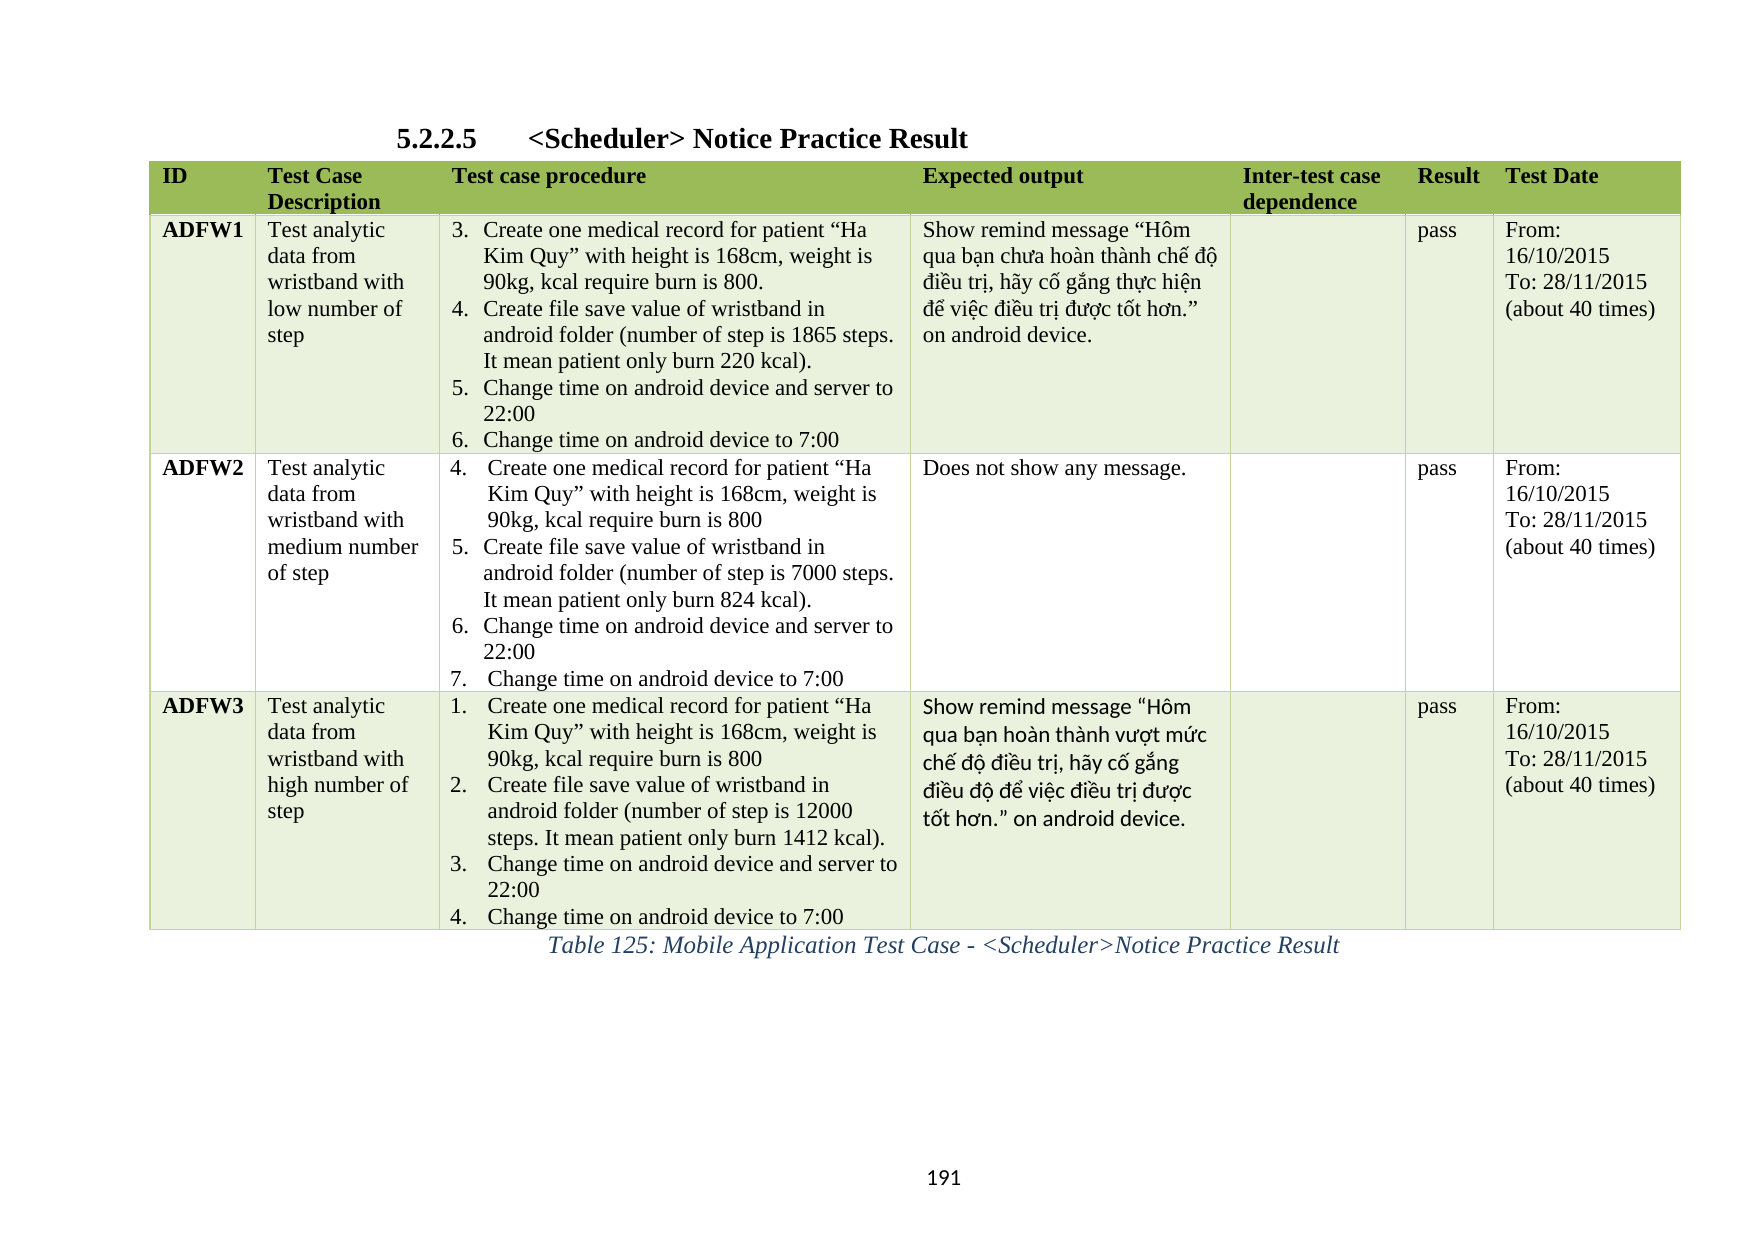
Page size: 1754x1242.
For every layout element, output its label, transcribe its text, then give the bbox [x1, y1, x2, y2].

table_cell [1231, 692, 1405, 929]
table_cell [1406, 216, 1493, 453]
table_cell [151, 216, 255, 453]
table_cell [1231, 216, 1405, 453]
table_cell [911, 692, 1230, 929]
subtitle <Scheduler> Notice Practice Result [396, 121, 1725, 154]
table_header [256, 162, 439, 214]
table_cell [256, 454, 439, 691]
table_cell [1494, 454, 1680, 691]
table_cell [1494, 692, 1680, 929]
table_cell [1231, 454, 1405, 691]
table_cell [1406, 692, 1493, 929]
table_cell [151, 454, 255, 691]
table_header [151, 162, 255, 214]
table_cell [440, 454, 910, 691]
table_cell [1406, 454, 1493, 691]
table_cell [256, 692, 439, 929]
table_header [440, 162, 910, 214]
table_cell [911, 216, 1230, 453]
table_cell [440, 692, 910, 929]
text Table 125: Mobile Application Test Case - <Scheduler>Notice Practice Result [162, 930, 1725, 959]
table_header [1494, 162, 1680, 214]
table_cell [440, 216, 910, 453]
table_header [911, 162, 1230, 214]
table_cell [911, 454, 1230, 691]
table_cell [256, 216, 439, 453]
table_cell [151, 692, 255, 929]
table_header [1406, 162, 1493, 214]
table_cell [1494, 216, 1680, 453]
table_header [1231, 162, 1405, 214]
